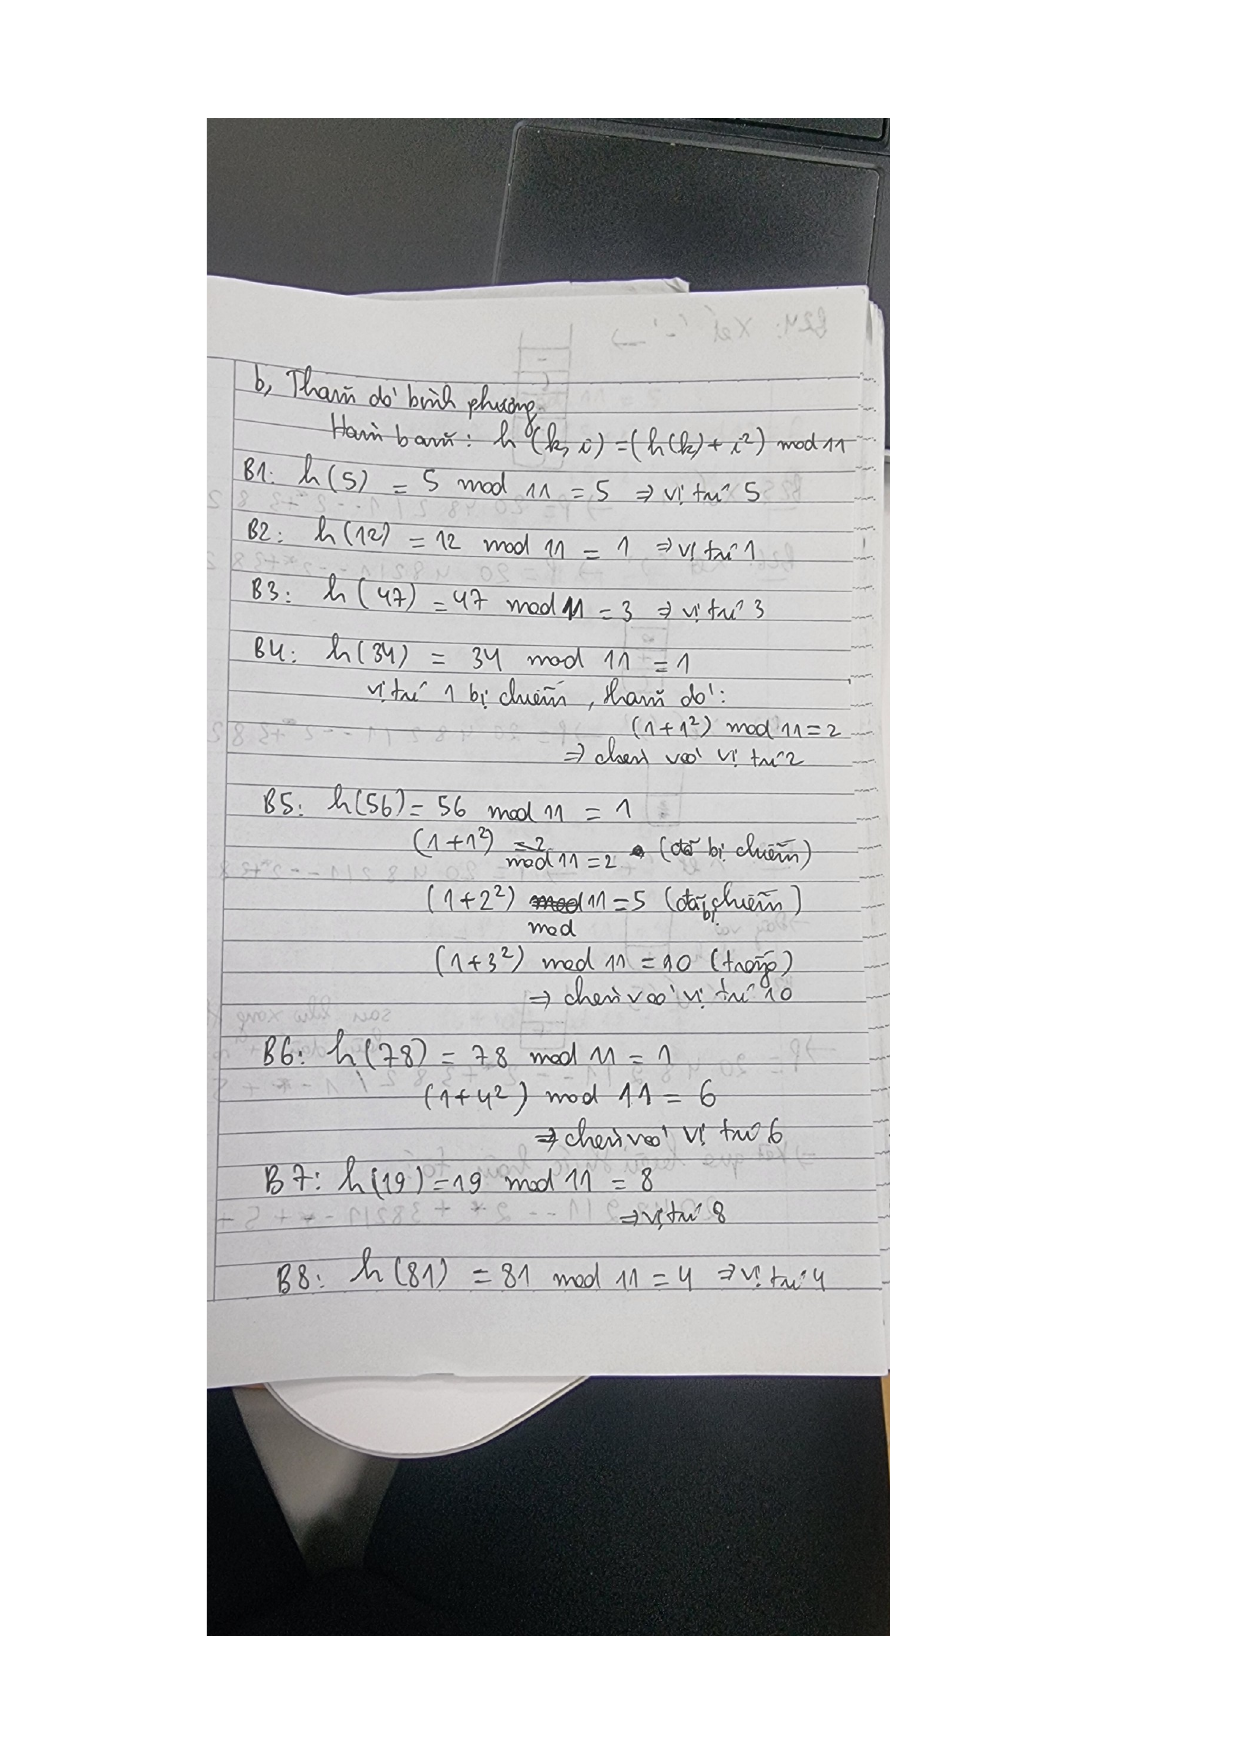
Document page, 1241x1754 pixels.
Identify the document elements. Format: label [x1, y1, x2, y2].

picture [206, 118, 890, 1636]
